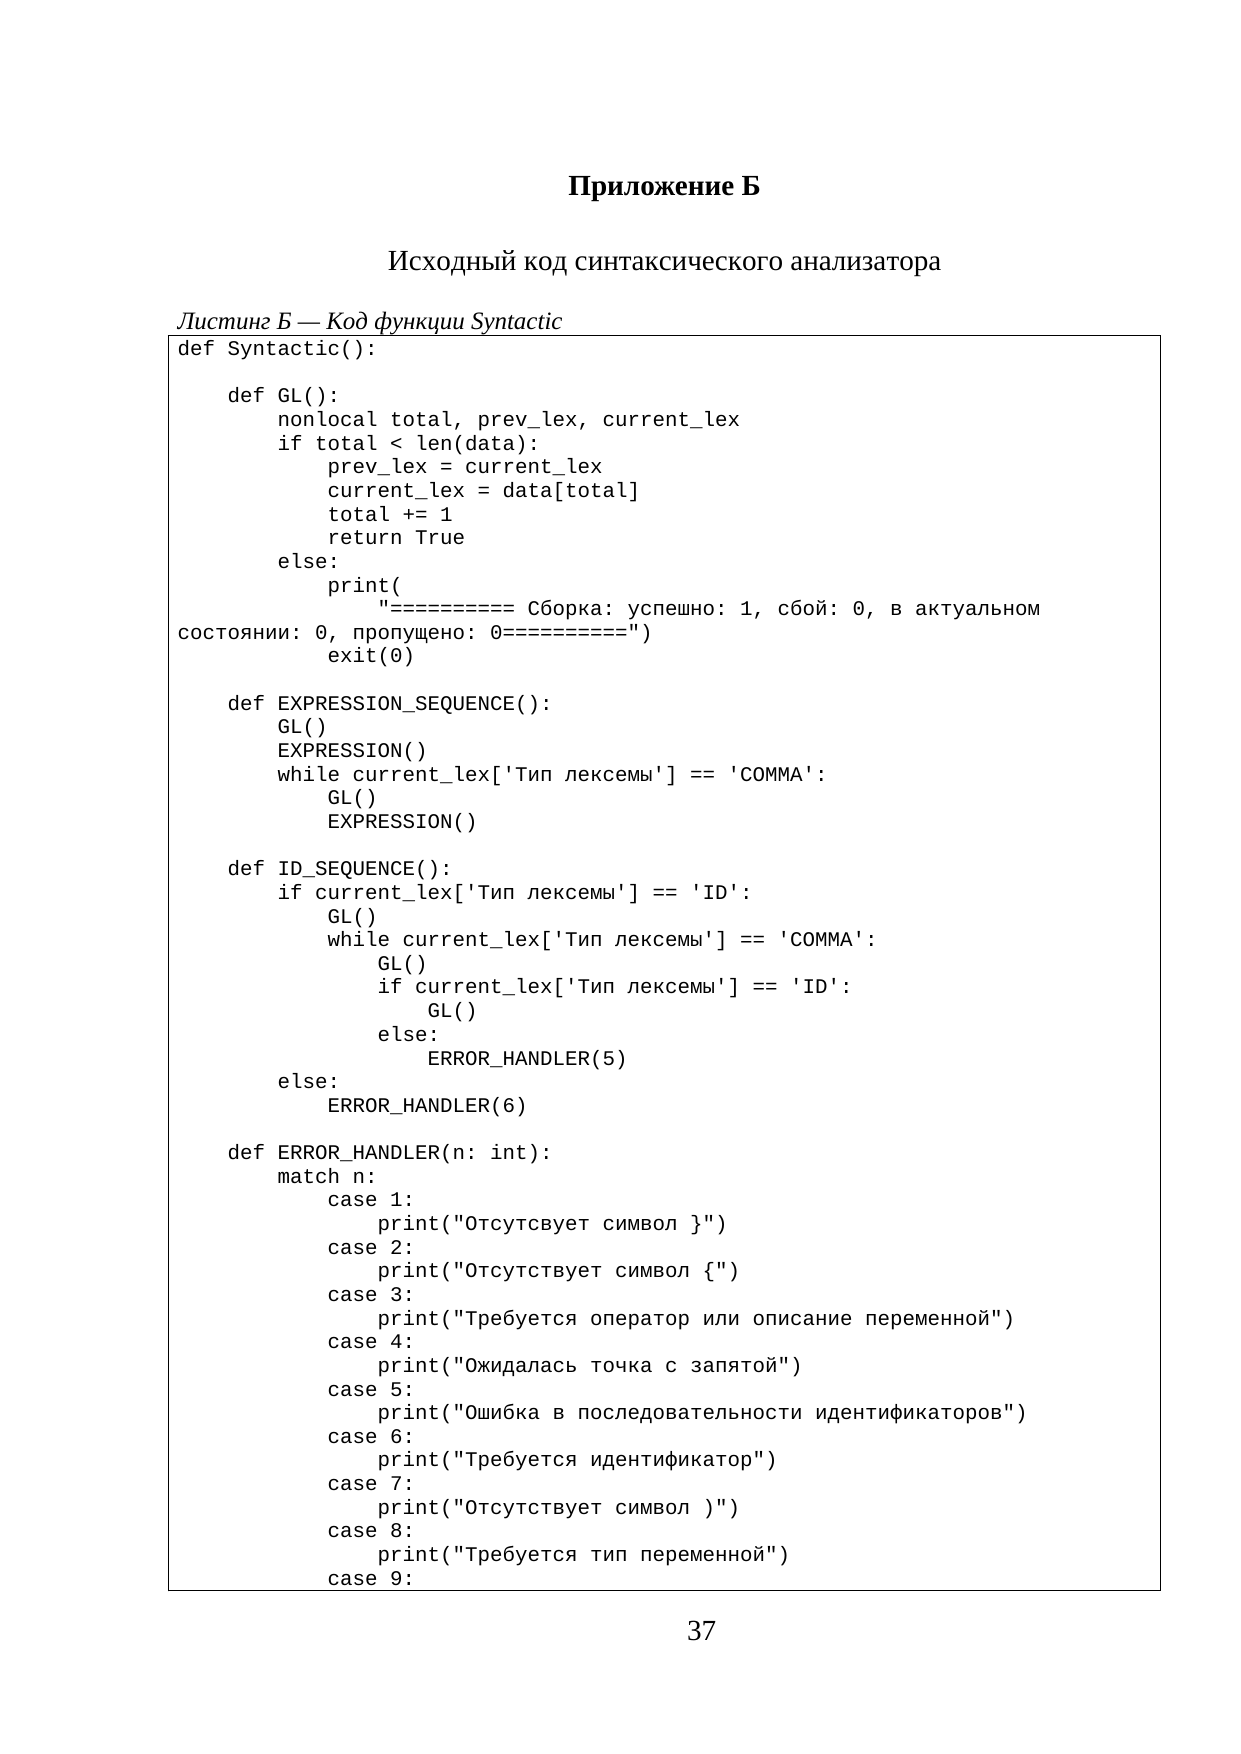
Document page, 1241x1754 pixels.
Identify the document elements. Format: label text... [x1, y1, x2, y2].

text total += 1 [177, 504, 1152, 527]
text def ERROR_HANDLER(n: int): [177, 1142, 1152, 1166]
text print("Ошибка в последовательности идентификаторов") [177, 1402, 1152, 1426]
text case 8: [177, 1520, 1152, 1544]
text print("Отсутсвует символ }") [177, 1213, 1152, 1237]
text ERROR_HANDLER(6) [177, 1095, 1152, 1118]
text print( [177, 574, 1152, 598]
text print("Отсутствует символ )") [177, 1497, 1152, 1520]
text if current_lex['Тип лексемы'] == 'ID': [177, 977, 1152, 1000]
text def EXPRESSION_SEQUENCE(): [177, 693, 1152, 716]
text GL() [177, 1000, 1152, 1024]
text else: [177, 551, 1152, 574]
text print("Отсутствует символ {") [177, 1260, 1152, 1284]
text case 5: [177, 1378, 1152, 1402]
text if current_lex['Тип лексемы'] == 'ID': [177, 882, 1152, 906]
text Исходный код синтаксического анализатора [177, 243, 1152, 277]
text prev_lex = current_lex [177, 456, 1152, 480]
text Листинг Б — Код функции Syntactic [177, 306, 1152, 335]
text while current_lex['Тип лексемы'] == 'COMMA': [177, 764, 1152, 787]
text print("Требуется оператор или описание переменной") [177, 1308, 1152, 1331]
text case 2: [177, 1237, 1152, 1260]
text print("Требуется тип переменной") [177, 1544, 1152, 1568]
text def GL(): [177, 385, 1152, 409]
text EXPRESSION() [177, 740, 1152, 764]
text case 7: [177, 1473, 1152, 1497]
text ERROR_HANDLER(5) [177, 1047, 1152, 1071]
text return True [177, 527, 1152, 551]
text else: [177, 1024, 1152, 1047]
text exit(0) [177, 646, 1152, 669]
text GL() [177, 716, 1152, 740]
text print("Требуется идентификатор") [177, 1449, 1152, 1473]
text "========== Сборка: успешно: 1, сбой: 0, в актуальном состоянии: 0, пропущено: 0==========") [177, 598, 1152, 646]
text case 6: [177, 1426, 1152, 1449]
text GL() [177, 953, 1152, 977]
text case 3: [177, 1284, 1152, 1308]
text case 1: [177, 1189, 1152, 1213]
text else: [177, 1071, 1152, 1095]
subtitle Приложение Б [177, 168, 1152, 202]
text nonlocal total, prev_lex, current_lex [177, 409, 1152, 433]
text while current_lex['Тип лексемы'] == 'COMMA': [177, 929, 1152, 953]
text case 9: [177, 1568, 1152, 1590]
text if total < len(data): [177, 433, 1152, 456]
text def ID_SEQUENCE(): [177, 858, 1152, 882]
text GL() [177, 787, 1152, 811]
text case 4: [177, 1331, 1152, 1355]
text current_lex = data[total] [177, 480, 1152, 504]
text def Syntactic(): [169, 336, 1160, 362]
text print("Ожидалась точка с запятой") [177, 1355, 1152, 1378]
text GL() [177, 906, 1152, 929]
text EXPRESSION() [177, 811, 1152, 835]
text match n: [177, 1166, 1152, 1189]
